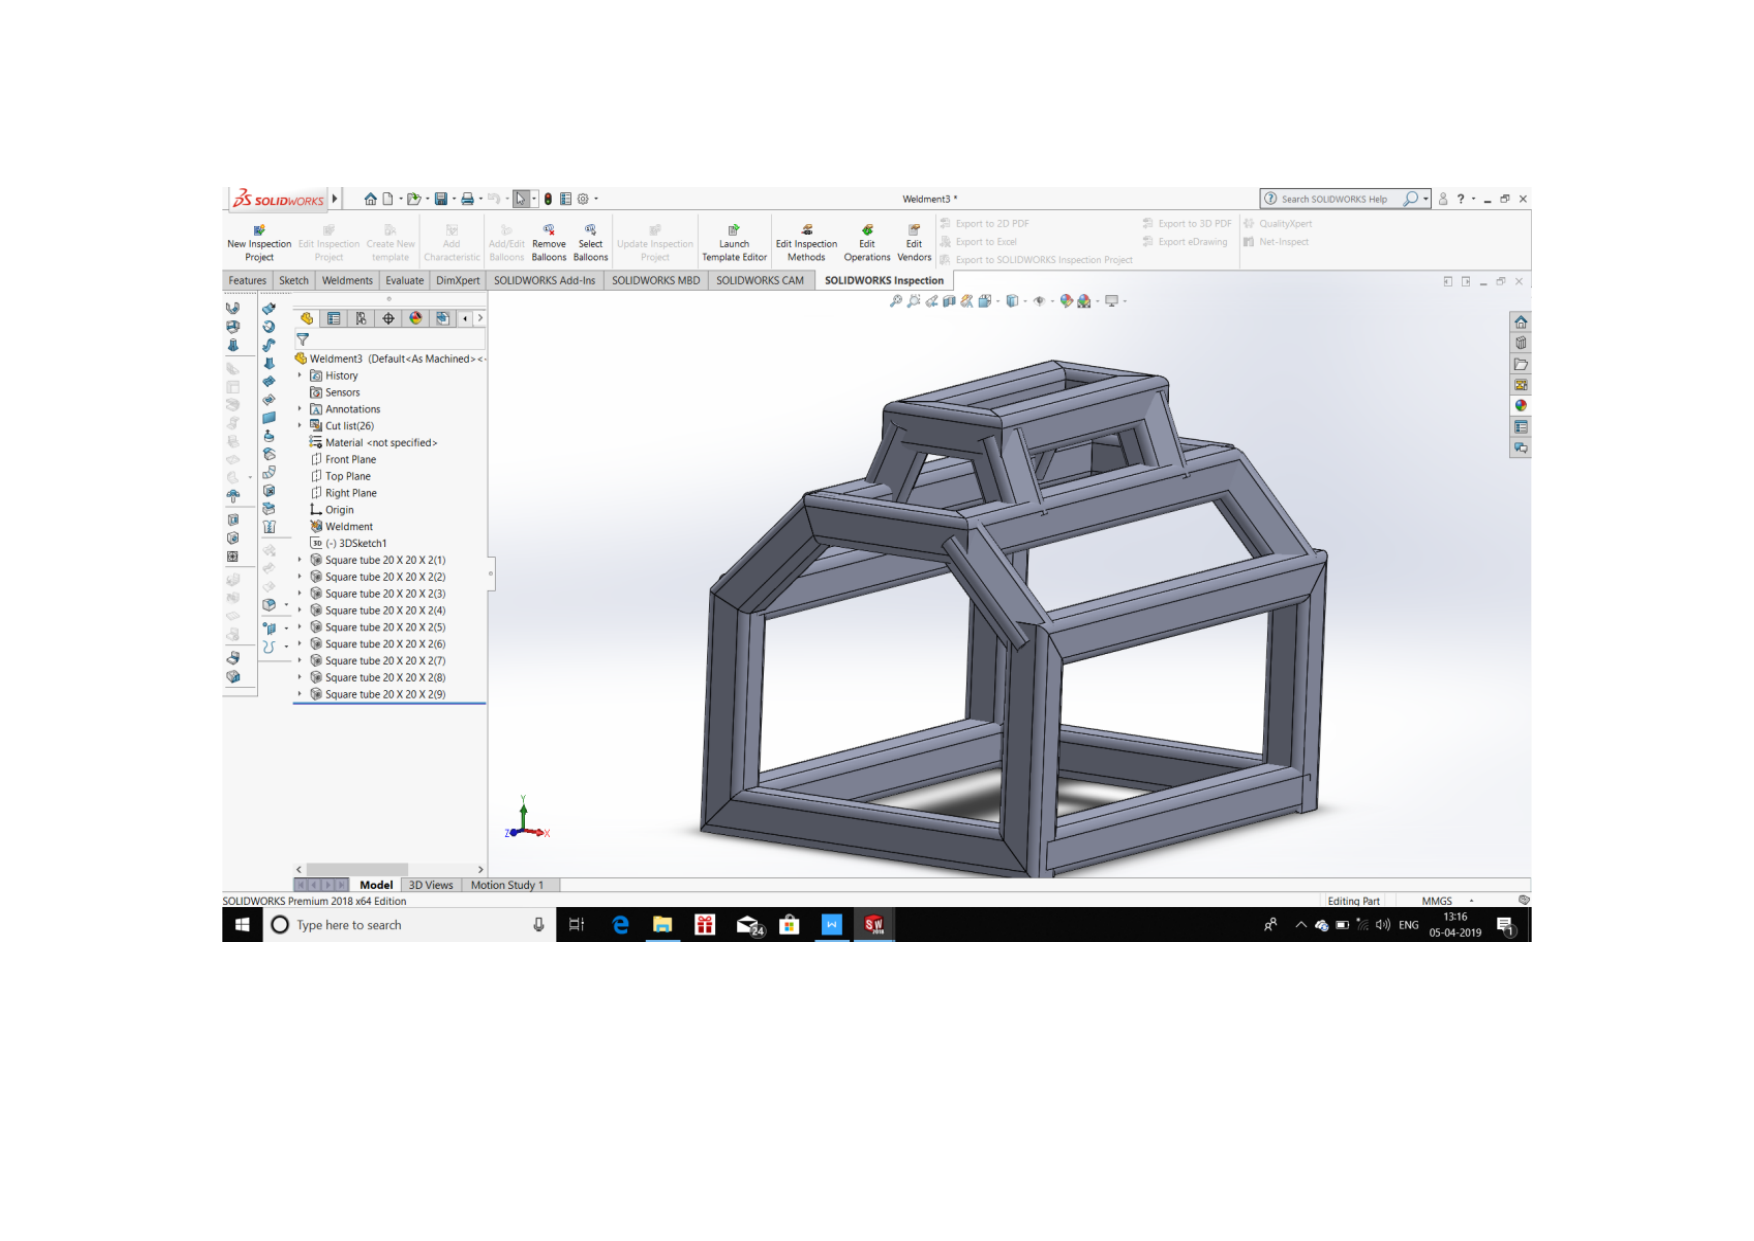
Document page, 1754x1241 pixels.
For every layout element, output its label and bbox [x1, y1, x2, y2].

picture [222, 187, 1532, 942]
